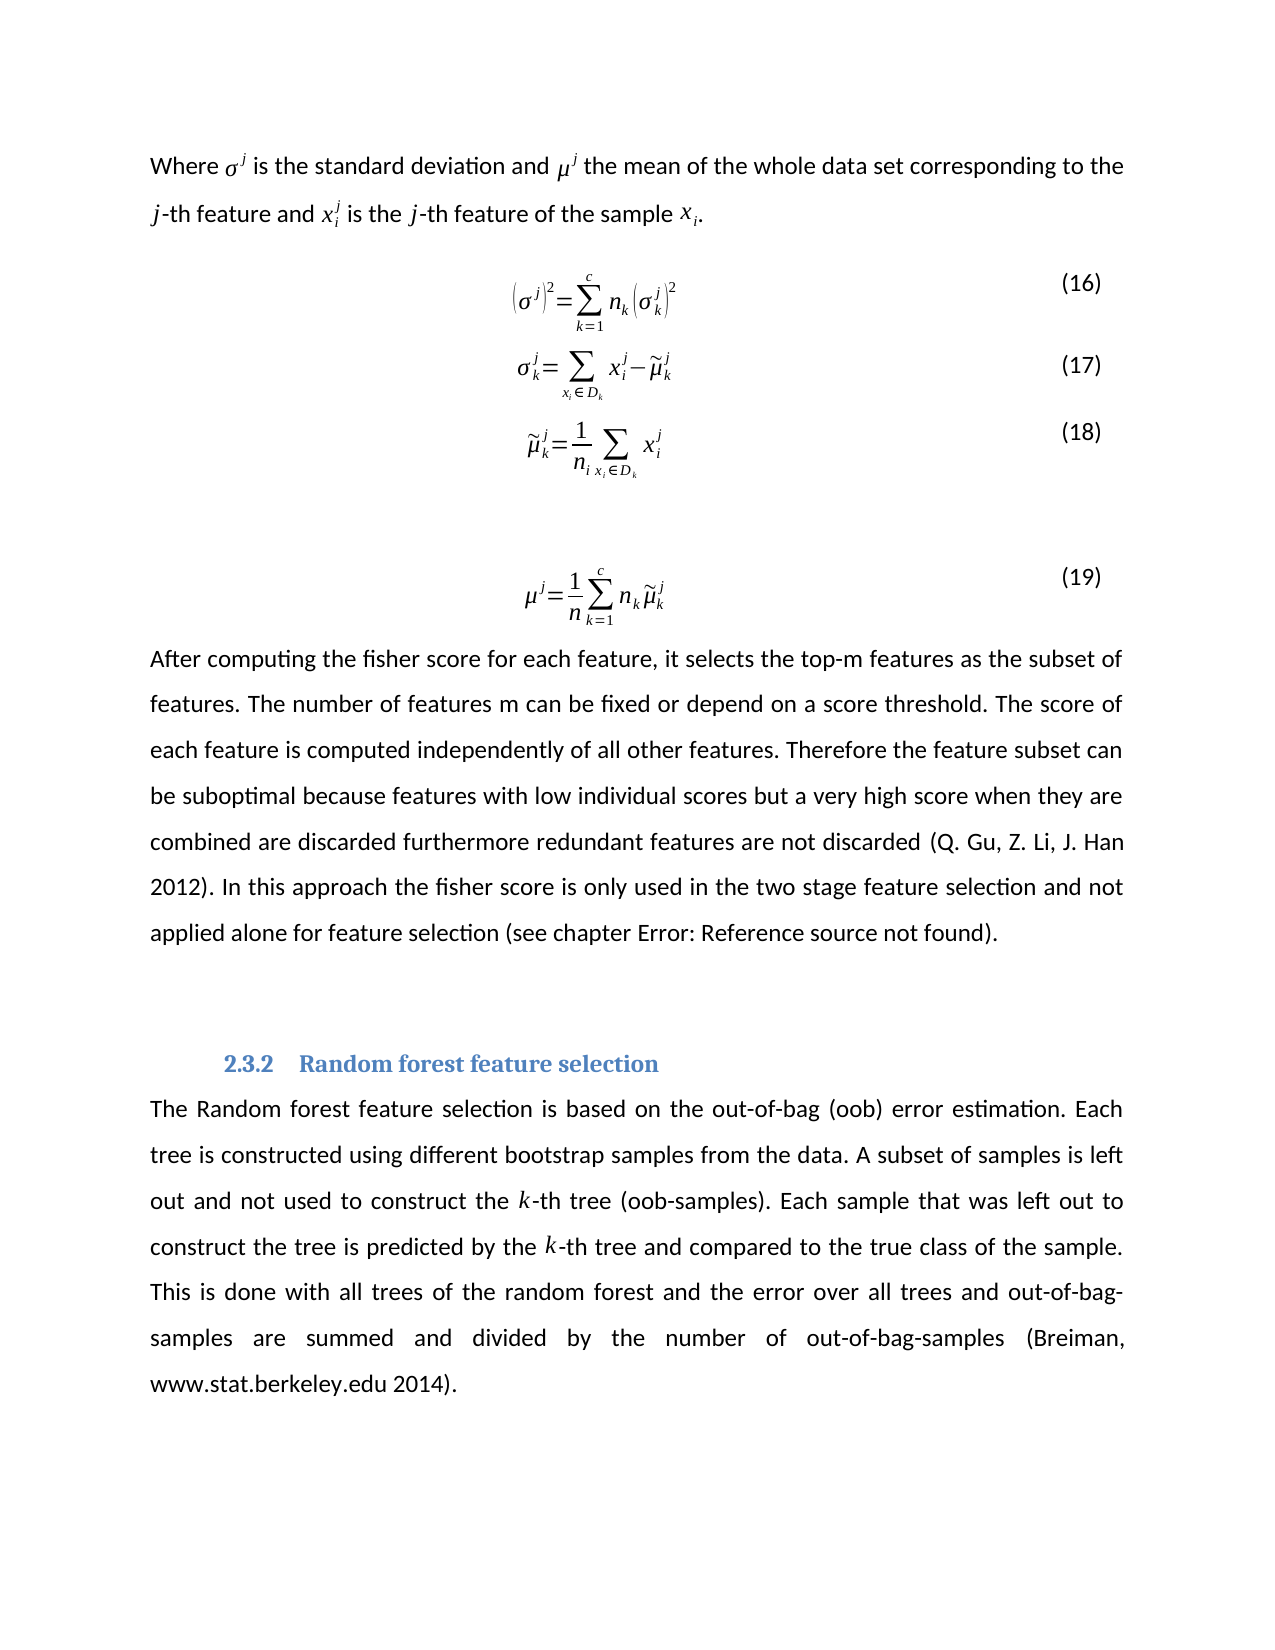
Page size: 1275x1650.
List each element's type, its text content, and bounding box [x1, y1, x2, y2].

table_cell [139, 416, 1050, 495]
table_cell (17) [1050, 349, 1136, 416]
table_cell [139, 349, 1050, 416]
table_header (19) [1050, 561, 1136, 643]
text Where is the standard deviation and the mean of the whole data set corresponding to the -th feature and is the -th feature of the sample . [150, 150, 1125, 231]
table_header [139, 267, 1050, 349]
text The Random forest feature selection is based on the out-of-bag (oob) error estimation. Each tree is constructed using different bootstrap samples from the data. A subset of samples is left out and not used to construct the -th tree (oob-samples). Each sample that was left out to construct the tree is predicted by the -th tree and compared to the true class of the sample. This is done with all trees of the random forest and the error over all trees and out-of-bag-samples are summed and divided by the number of out-of-bag-samples . [150, 1093, 1125, 1398]
table_cell (18) [1050, 416, 1136, 495]
table_header [139, 561, 1050, 643]
text After computing the fisher score for each feature, it selects the top-m features as the subset of features. The number of features m can be fixed or depend on a score threshold. The score of each feature is computed independently of all other features. Therefore the feature subset can be suboptimal because features with low individual scores but a very high score when they are combined are discarded furthermore redundant features are not discarded . In this approach the fisher score is only used in the two stage feature selection and not applied alone for feature selection (see chapter Fehler! Verweisquelle konnte nicht gefunden werden.). [150, 643, 1125, 948]
subtitle Random forest feature selection [224, 1050, 1125, 1079]
table_header (16) [1050, 267, 1136, 349]
